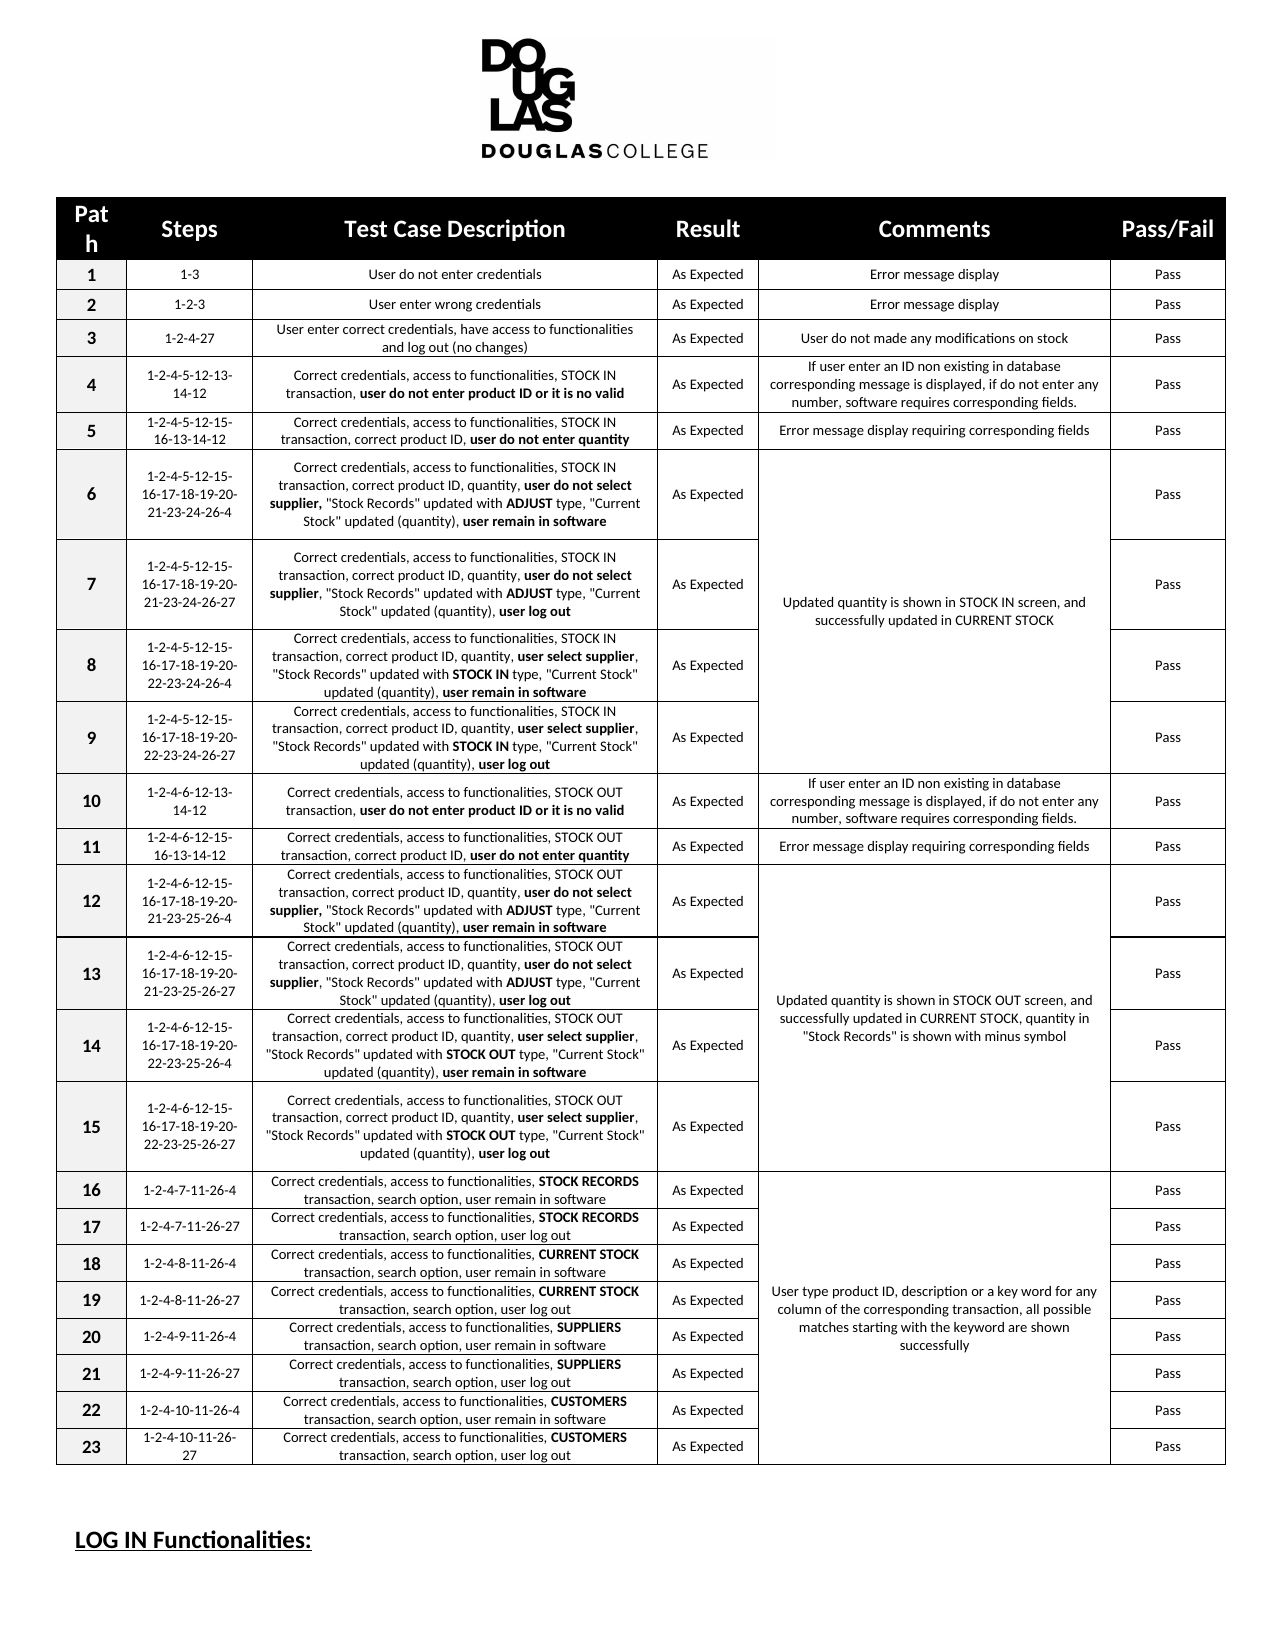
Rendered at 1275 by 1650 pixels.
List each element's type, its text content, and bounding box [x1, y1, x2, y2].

table_cell User do not enter credentials [253, 260, 657, 289]
table_cell Correct credentials, access to functionalities, STOCK RECORDS transaction, search option, user remain in software [253, 1172, 657, 1208]
table_cell As Expected [658, 702, 758, 773]
picture [481, 37, 775, 159]
table_cell 8 [57, 630, 126, 701]
table_cell 1-2-4-10-11-26-4 [127, 1392, 252, 1428]
table_cell 16 [57, 1172, 126, 1208]
table_cell Correct credentials, access to functionalities, STOCK OUT transaction, correct product ID, quantity, user do not select supplier, "Stock Records" updated with ADJUST type, "Current Stock" updated (quantity), user remain in software [253, 865, 657, 936]
table_cell Pass [1111, 540, 1225, 628]
table_cell Correct credentials, access to functionalities, STOCK IN transaction, user do not enter product ID or it is no valid [253, 357, 657, 412]
table_cell As Expected [658, 290, 758, 319]
table_cell 9 [57, 702, 126, 773]
table_header Comments [759, 198, 1110, 259]
table_cell Pass [1111, 1010, 1225, 1081]
table_cell 13 [57, 938, 126, 1009]
table_header Steps [127, 198, 252, 259]
table_cell Correct credentials, access to functionalities, STOCK IN transaction, correct product ID, quantity, user select supplier, "Stock Records" updated with STOCK IN type, "Current Stock" updated (quantity), user remain in software [253, 630, 657, 701]
table_cell If user enter an ID non existing in database corresponding message is displayed, if do not enter any number, software requires corresponding fields. [759, 357, 1110, 412]
table_cell 1-2-4-6-12-15-16-17-18-19-20-22-23-25-26-27 [127, 1082, 252, 1171]
table_cell Error message display [759, 290, 1110, 319]
table_cell Correct credentials, access to functionalities, STOCK OUT transaction, user do not enter product ID or it is no valid [253, 774, 657, 827]
table_cell 1-2-4-6-12-15-16-17-18-19-20-21-23-25-26-27 [127, 938, 252, 1009]
table_cell Error message display requiring corresponding fields [759, 829, 1110, 864]
table_cell As Expected [658, 320, 758, 356]
table_cell 1-2-3 [127, 290, 252, 319]
table_cell As Expected [658, 1209, 758, 1244]
table_cell Pass [1111, 320, 1225, 356]
table_cell Pass [1111, 938, 1225, 1009]
table_cell As Expected [658, 1282, 758, 1318]
table_cell Correct credentials, access to functionalities, SUPPLIERS transaction, search option, user remain in software [253, 1319, 657, 1354]
table_cell 1-2-4-6-12-15-16-13-14-12 [127, 829, 252, 864]
table_cell 1-2-4-5-12-15-16-17-18-19-20-21-23-24-26-27 [127, 540, 252, 628]
table_cell 1-2-4-7-11-26-4 [127, 1172, 252, 1208]
table_cell Updated quantity is shown in STOCK OUT screen, and successfully updated in CURRENT STOCK, quantity in "Stock Records" is shown with minus symbol [759, 865, 1110, 1171]
table_cell Correct credentials, access to functionalities, STOCK IN transaction, correct product ID, quantity, user do not select supplier, "Stock Records" updated with ADJUST type, "Current Stock" updated (quantity), user log out [253, 540, 657, 628]
table_cell Correct credentials, access to functionalities, SUPPLIERS transaction, search option, user log out [253, 1355, 657, 1391]
table_cell Pass [1111, 1429, 1225, 1464]
table_cell As Expected [658, 1355, 758, 1391]
table_cell As Expected [658, 1172, 758, 1208]
table_cell Correct credentials, access to functionalities, STOCK RECORDS transaction, search option, user log out [253, 1209, 657, 1244]
table_cell 1-2-4-7-11-26-27 [127, 1209, 252, 1244]
table_cell Pass [1111, 450, 1225, 538]
table_cell Pass [1111, 1355, 1225, 1391]
table_cell As Expected [658, 357, 758, 412]
table_cell Pass [1111, 1282, 1225, 1318]
table_cell As Expected [658, 1245, 758, 1281]
table_cell 12 [57, 865, 126, 936]
table_cell As Expected [658, 1429, 758, 1464]
table_cell As Expected [658, 413, 758, 448]
table_cell 18 [57, 1245, 126, 1281]
table_cell As Expected [658, 260, 758, 289]
table_cell As Expected [658, 829, 758, 864]
table_header Pass/Fail [1111, 198, 1225, 259]
table_cell Pass [1111, 357, 1225, 412]
table_cell 22 [57, 1392, 126, 1428]
table_cell Pass [1111, 1392, 1225, 1428]
table_cell 10 [57, 774, 126, 827]
table_cell 23 [57, 1429, 126, 1464]
table_cell Pass [1111, 702, 1225, 773]
table_cell Correct credentials, access to functionalities, STOCK IN transaction, correct product ID, user do not enter quantity [253, 413, 657, 448]
table_cell 1-2-4-6-12-15-16-17-18-19-20-22-23-25-26-4 [127, 1010, 252, 1081]
table_cell As Expected [658, 1392, 758, 1428]
table_cell Pass [1111, 1245, 1225, 1281]
table_cell Pass [1111, 1082, 1225, 1171]
table_cell Updated quantity is shown in STOCK IN screen, and successfully updated in CURRENT STOCK [759, 450, 1110, 773]
text LOG IN Functionalities: [75, 1524, 1181, 1554]
table_cell 11 [57, 829, 126, 864]
table_cell 1-2-4-5-12-15-16-17-18-19-20-22-23-24-26-27 [127, 702, 252, 773]
table_cell 3 [57, 320, 126, 356]
table_cell 1-2-4-5-12-15-16-13-14-12 [127, 413, 252, 448]
table_cell 17 [57, 1209, 126, 1244]
table_cell If user enter an ID non existing in database corresponding message is displayed, if do not enter any number, software requires corresponding fields. [759, 774, 1110, 827]
table_cell 15 [57, 1082, 126, 1171]
table_cell Pass [1111, 1172, 1225, 1208]
table_cell 7 [57, 540, 126, 628]
table_cell 1-3 [127, 260, 252, 289]
table_cell Pass [1111, 1209, 1225, 1244]
table_cell User enter wrong credentials [253, 290, 657, 319]
table_cell 1-2-4-5-12-15-16-17-18-19-20-21-23-24-26-4 [127, 450, 252, 538]
table_cell 1 [57, 260, 126, 289]
table_cell Error message display requiring corresponding fields [759, 413, 1110, 448]
table_cell 1-2-4-10-11-26-27 [127, 1429, 252, 1464]
table_cell Correct credentials, access to functionalities, STOCK IN transaction, correct product ID, quantity, user do not select supplier, "Stock Records" updated with ADJUST type, "Current Stock" updated (quantity), user remain in software [253, 450, 657, 538]
table_cell 1-2-4-5-12-15-16-17-18-19-20-22-23-24-26-4 [127, 630, 252, 701]
table_cell Correct credentials, access to functionalities, STOCK OUT transaction, correct product ID, quantity, user select supplier, "Stock Records" updated with STOCK OUT type, "Current Stock" updated (quantity), user remain in software [253, 1010, 657, 1081]
table_cell Pass [1111, 1319, 1225, 1354]
table_cell Pass [1111, 413, 1225, 448]
table_cell 1-2-4-9-11-26-27 [127, 1355, 252, 1391]
table_cell 1-2-4-9-11-26-4 [127, 1319, 252, 1354]
table_cell Correct credentials, access to functionalities, STOCK IN transaction, correct product ID, quantity, user select supplier, "Stock Records" updated with STOCK IN type, "Current Stock" updated (quantity), user log out [253, 702, 657, 773]
table_cell As Expected [658, 1082, 758, 1171]
table_cell As Expected [658, 450, 758, 538]
table_cell User enter correct credentials, have access to functionalities and log out (no changes) [253, 320, 657, 356]
table_cell 21 [57, 1355, 126, 1391]
table_cell 1-2-4-6-12-13-14-12 [127, 774, 252, 827]
table_cell User do not made any modifications on stock [759, 320, 1110, 356]
table_header Test Case Description [253, 198, 657, 259]
table_cell 19 [57, 1282, 126, 1318]
table_cell As Expected [658, 774, 758, 827]
table_cell Error message display [759, 260, 1110, 289]
table_cell Correct credentials, access to functionalities, CUSTOMERS transaction, search option, user remain in software [253, 1392, 657, 1428]
table_cell As Expected [658, 1319, 758, 1354]
table_cell 6 [57, 450, 126, 538]
table_cell Correct credentials, access to functionalities, STOCK OUT transaction, correct product ID, quantity, user do not select supplier, "Stock Records" updated with ADJUST type, "Current Stock" updated (quantity), user log out [253, 938, 657, 1009]
table_cell Pass [1111, 774, 1225, 827]
table_cell Pass [1111, 630, 1225, 701]
table_cell Pass [1111, 290, 1225, 319]
table_cell 1-2-4-8-11-26-27 [127, 1282, 252, 1318]
table_cell 1-2-4-27 [127, 320, 252, 356]
table_header Result [658, 198, 758, 259]
table_cell As Expected [658, 630, 758, 701]
table_header Path [57, 198, 126, 259]
table_cell As Expected [658, 1010, 758, 1081]
table_cell As Expected [658, 865, 758, 936]
table_cell 20 [57, 1319, 126, 1354]
table_cell User type product ID, description or a key word for any column of the corresponding transaction, all possible matches starting with the keyword are shown successfully [759, 1172, 1110, 1464]
table_cell Correct credentials, access to functionalities, CUSTOMERS transaction, search option, user log out [253, 1429, 657, 1464]
table_cell 5 [57, 413, 126, 448]
table_cell 1-2-4-6-12-15-16-17-18-19-20-21-23-25-26-4 [127, 865, 252, 936]
table_cell 4 [57, 357, 126, 412]
table_cell Pass [1111, 865, 1225, 936]
table_cell 14 [57, 1010, 126, 1081]
table_cell Correct credentials, access to functionalities, CURRENT STOCK transaction, search option, user remain in software [253, 1245, 657, 1281]
table_cell As Expected [658, 540, 758, 628]
table_cell Correct credentials, access to functionalities, STOCK OUT transaction, correct product ID, user do not enter quantity [253, 829, 657, 864]
table_cell As Expected [658, 938, 758, 1009]
table_cell Correct credentials, access to functionalities, STOCK OUT transaction, correct product ID, quantity, user select supplier, "Stock Records" updated with STOCK OUT type, "Current Stock" updated (quantity), user log out [253, 1082, 657, 1171]
table_cell Pass [1111, 260, 1225, 289]
table_cell 1-2-4-8-11-26-4 [127, 1245, 252, 1281]
table_cell 2 [57, 290, 126, 319]
table_cell Correct credentials, access to functionalities, CURRENT STOCK transaction, search option, user log out [253, 1282, 657, 1318]
table_cell Pass [1111, 829, 1225, 864]
table_cell 1-2-4-5-12-13-14-12 [127, 357, 252, 412]
